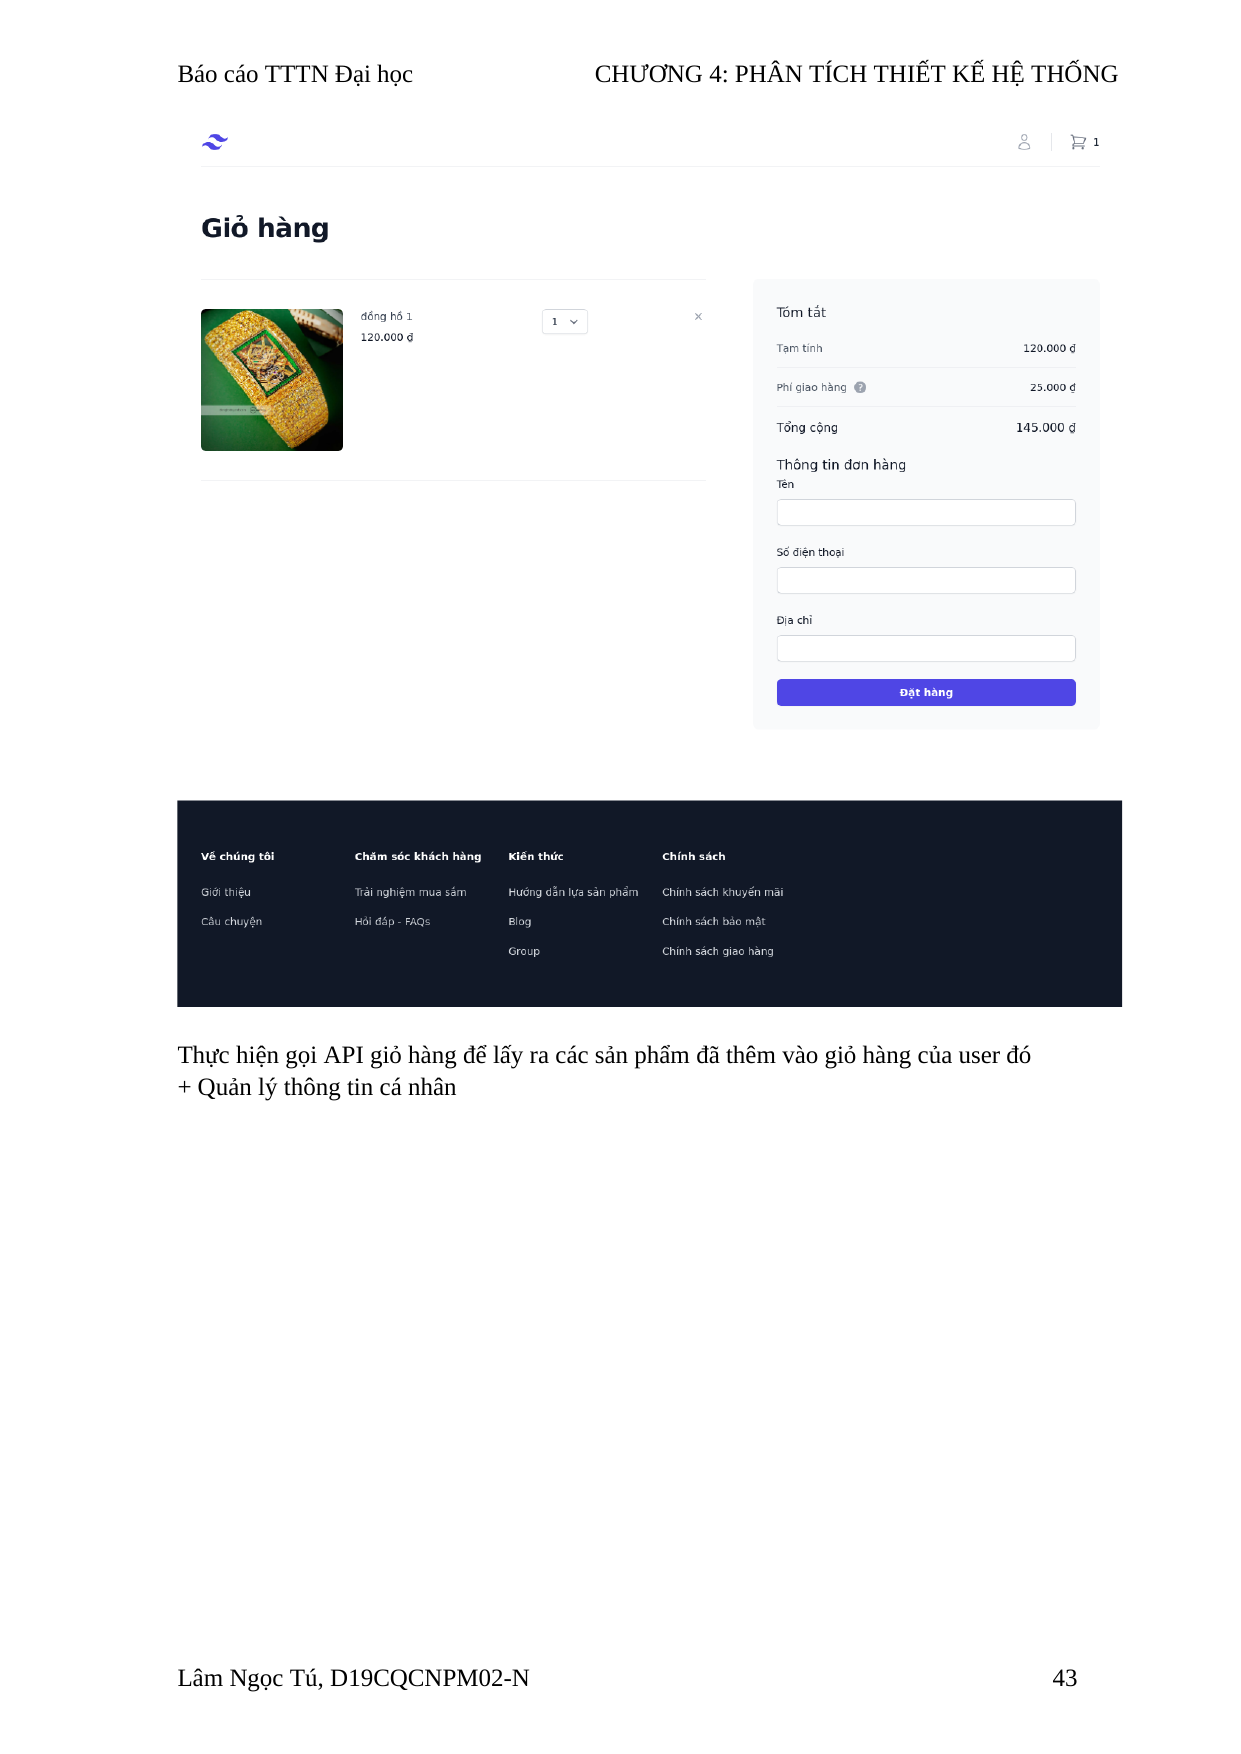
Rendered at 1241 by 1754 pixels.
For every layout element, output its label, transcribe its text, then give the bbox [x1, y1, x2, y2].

list Thực hiện gọi API giỏ hàng để lấy ra các sản phẩm đã thêm vào giỏ hàng của user đó [177, 1041, 1122, 1069]
list + Quản lý thông tin cá nhân [177, 1072, 1122, 1101]
picture [177, 118, 1123, 1007]
